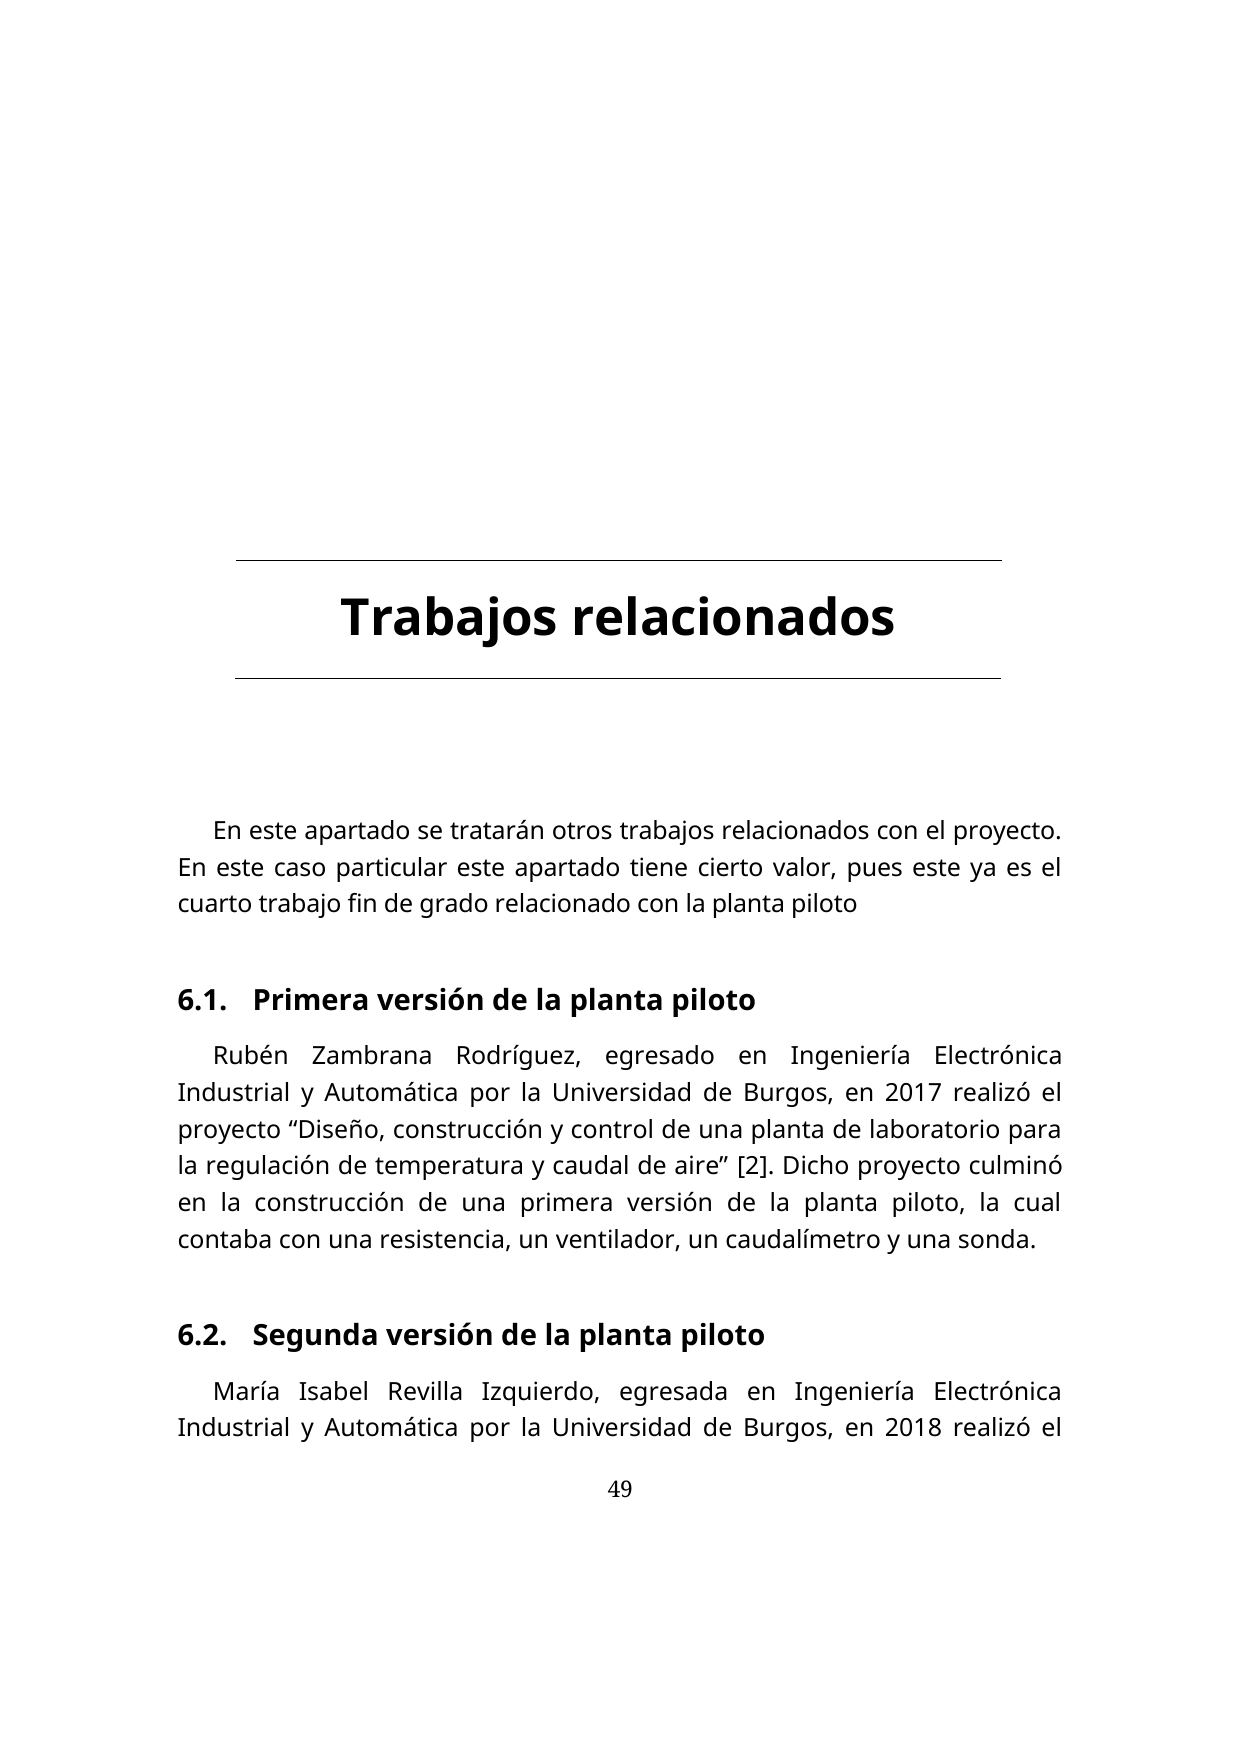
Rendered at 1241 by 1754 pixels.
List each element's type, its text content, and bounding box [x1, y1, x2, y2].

list Segunda versión de la planta piloto [177, 1314, 1063, 1354]
text Rubén Zambrana Rodríguez, egresado en Ingeniería Electrónica Industrial y Automática por la Universidad de Burgos, en 2017 realizó el proyecto “Diseño, construcción y control de una planta de laboratorio para la regulación de temperatura y caudal de aire” [2]. Dicho proyecto culminó en la construcción de una primera versión de la planta piloto, la cual contaba con una resistencia, un ventilador, un caudalímetro y una sonda. [177, 1038, 1063, 1256]
text En este apartado se tratarán otros trabajos relacionados con el proyecto. En este caso particular este apartado tiene cierto valor, pues este ya es el cuarto trabajo fin de grado relacionado con la planta piloto [177, 812, 1063, 920]
subtitle Trabajos relacionados [266, 581, 970, 651]
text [177, 1373, 1063, 1444]
list Primera versión de la planta piloto [177, 979, 1063, 1018]
